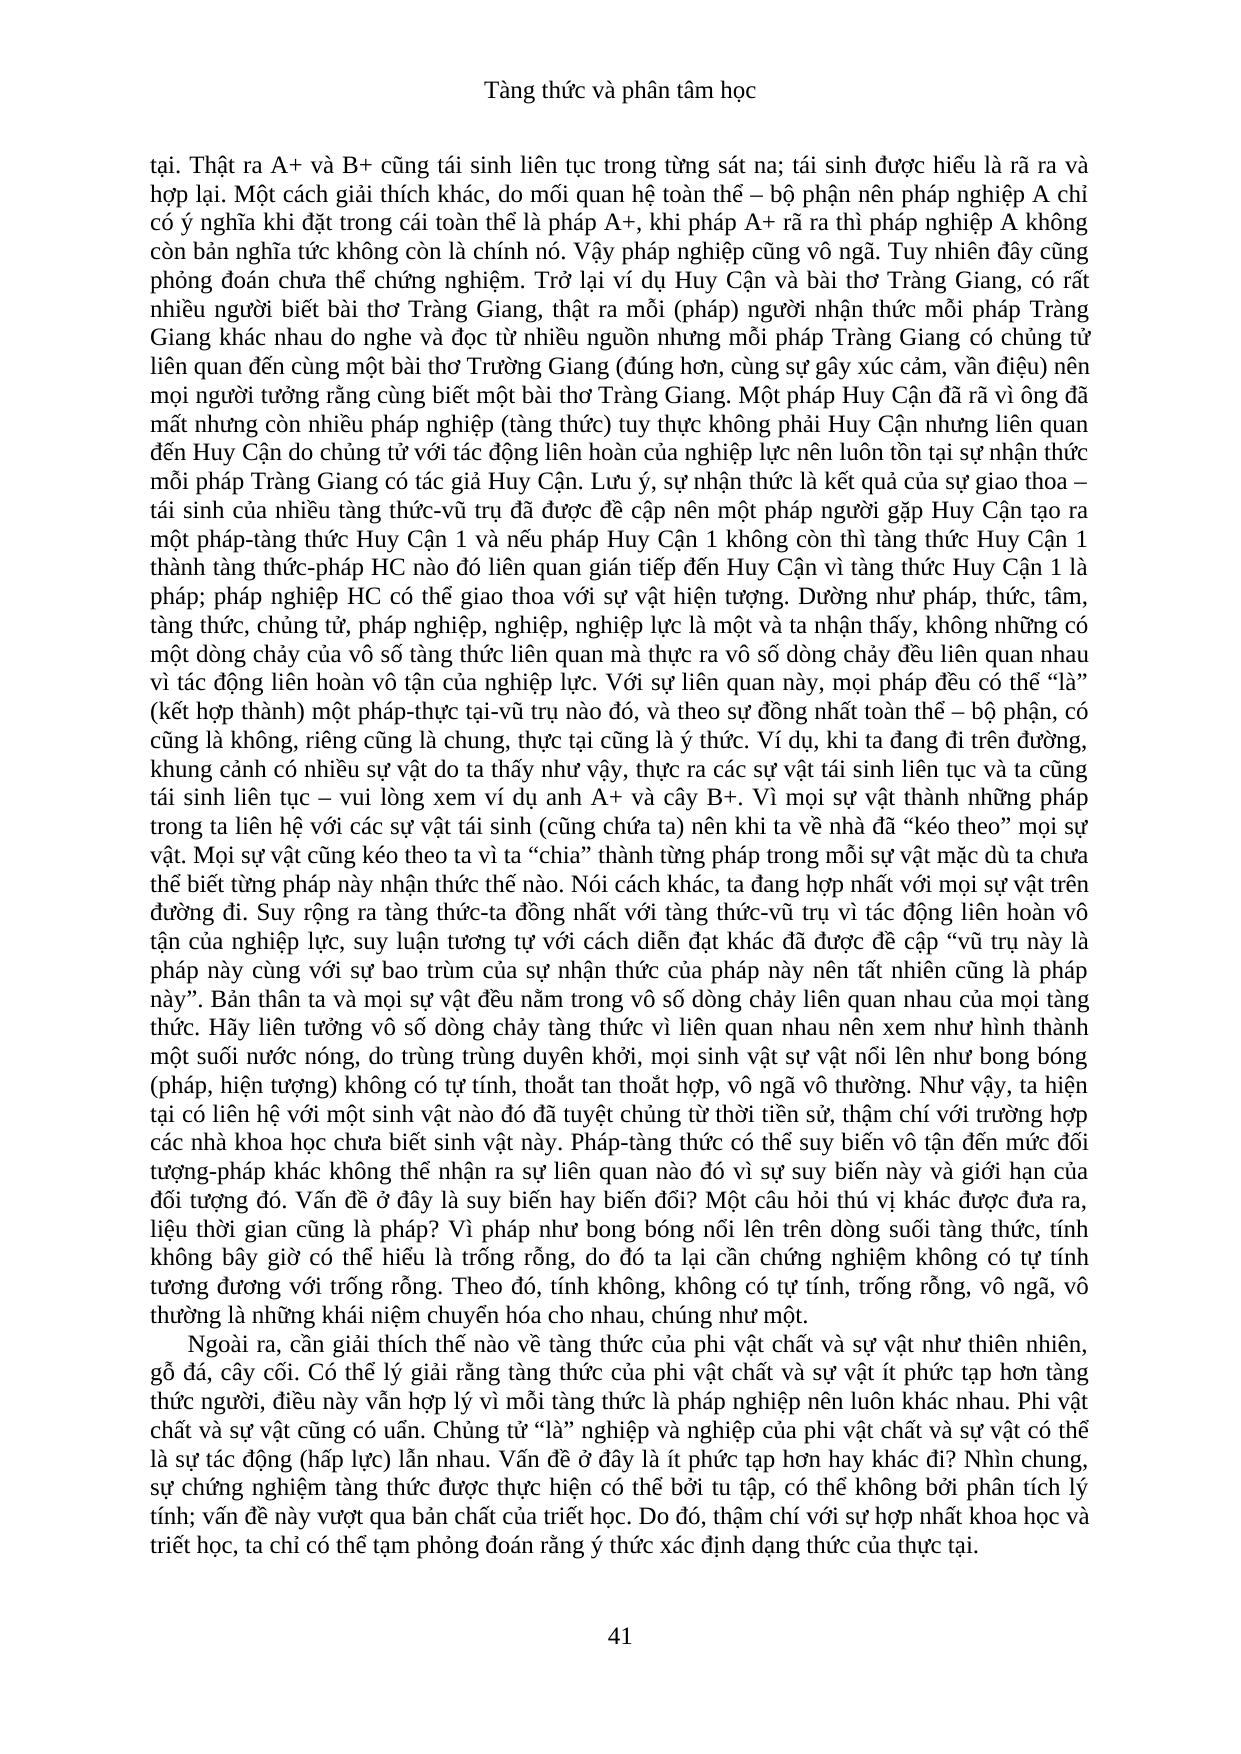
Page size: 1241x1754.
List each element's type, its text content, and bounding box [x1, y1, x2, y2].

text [150, 150, 1090, 1329]
text Ngoài ra, cần giải thích thế nào về tàng thức của phi vật chất và sự vật như thiên nhiên, gỗ đá, cây cối. Có thể lý giải rằng tàng thức của phi vật chất và sự vật ít phức tạp hơn tàng thức người, điều này vẫn hợp lý vì mỗi tàng thức là pháp nghiệp nên luôn khác nhau. Phi vật chất và sự vật cũng có uẩn. Chủng tử “là” nghiệp và nghiệp của phi vật chất và sự vật có thể là sự tác động (hấp lực) lẫn nhau. Vấn đề ở đây là ít phức tạp hơn hay khác đi? Nhìn chung, sự chứng nghiệm tàng thức được thực hiện có thể bởi tu tập, có thể không bởi phân tích lý tính; vấn đề này vượt qua bản chất của triết học. Do đó, thậm chí với sự hợp nhất khoa học và triết học, ta chỉ có thể tạm phỏng đoán rằng ý thức xác định dạng thức của thực tại. [150, 1329, 1090, 1559]
